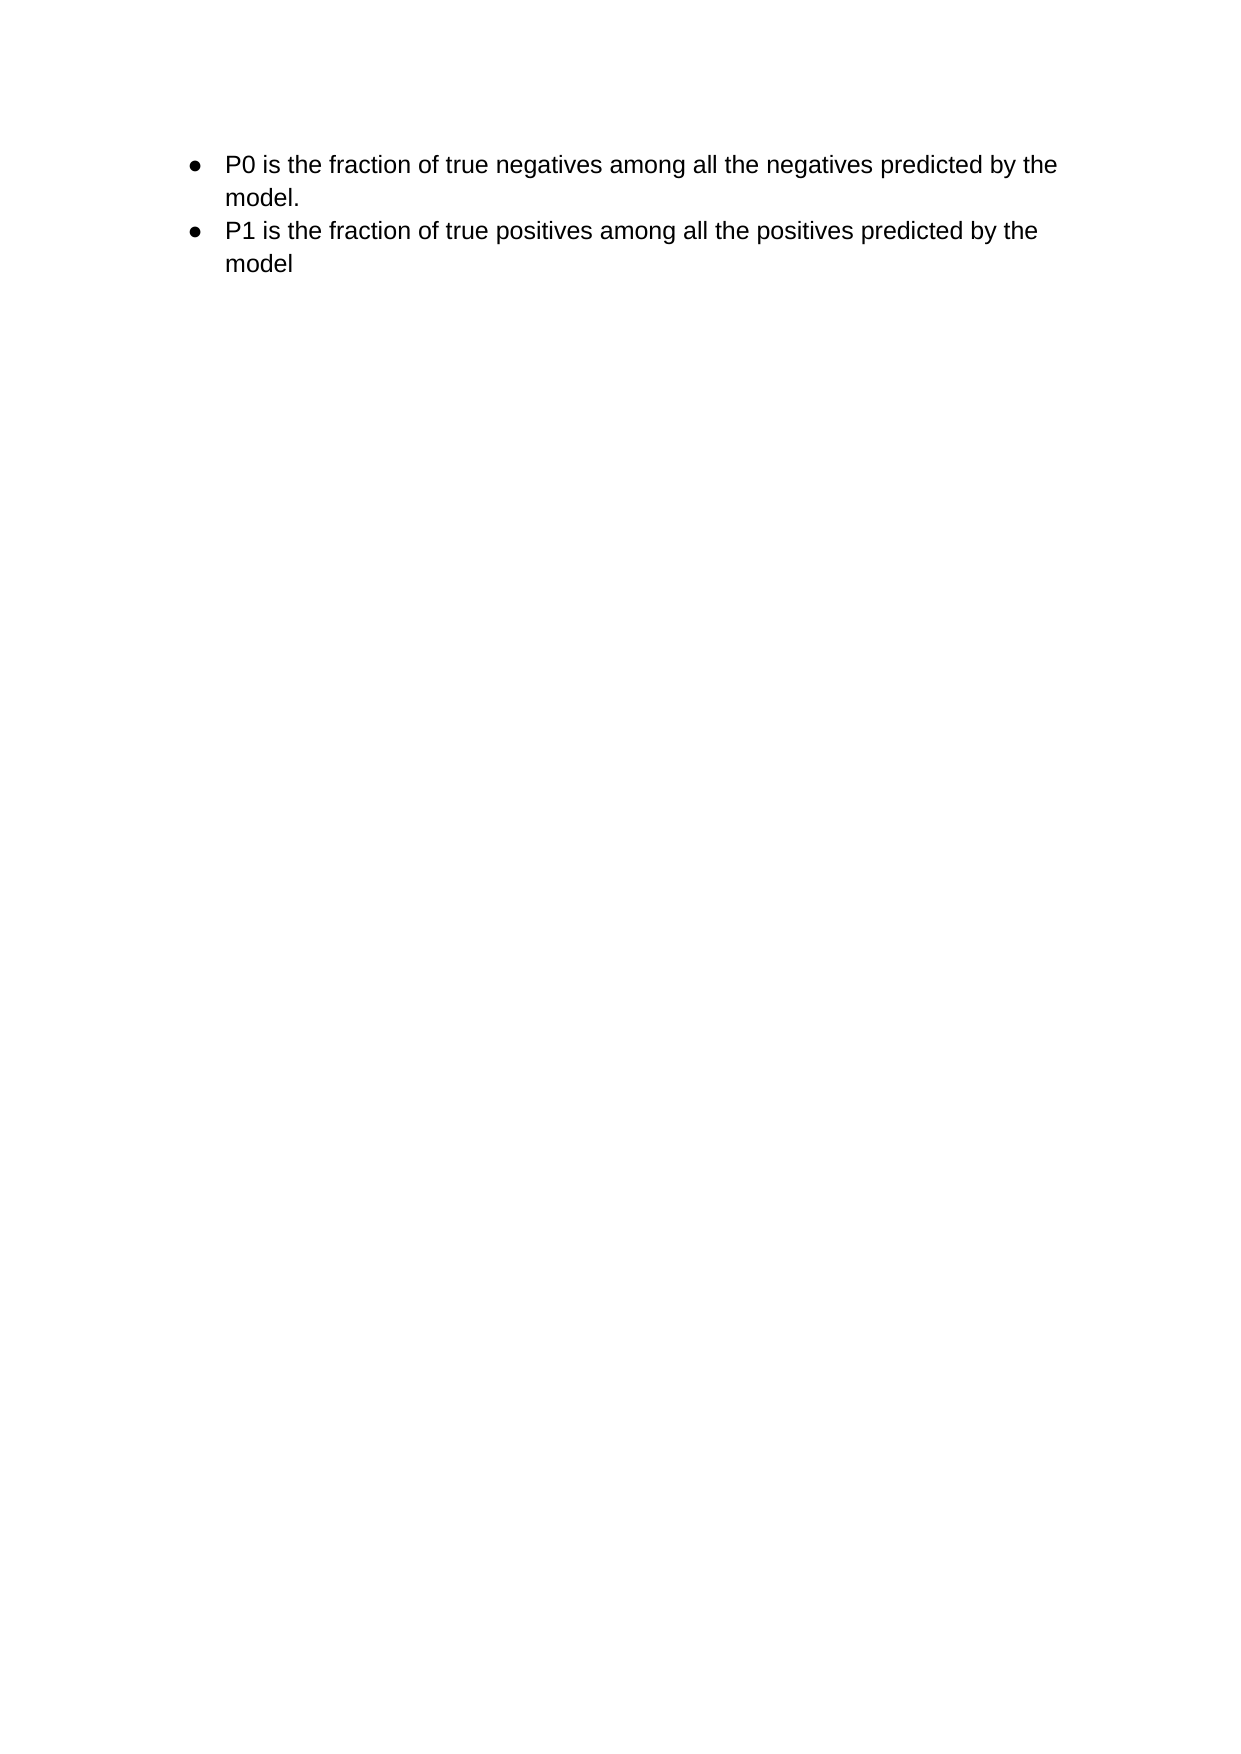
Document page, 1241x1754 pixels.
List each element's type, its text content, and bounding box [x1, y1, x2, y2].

list P1 is the fraction of true positives among all the positives predicted by the model [187, 216, 1090, 278]
list P0 is the fraction of true negatives among all the negatives predicted by the model. [187, 150, 1090, 212]
